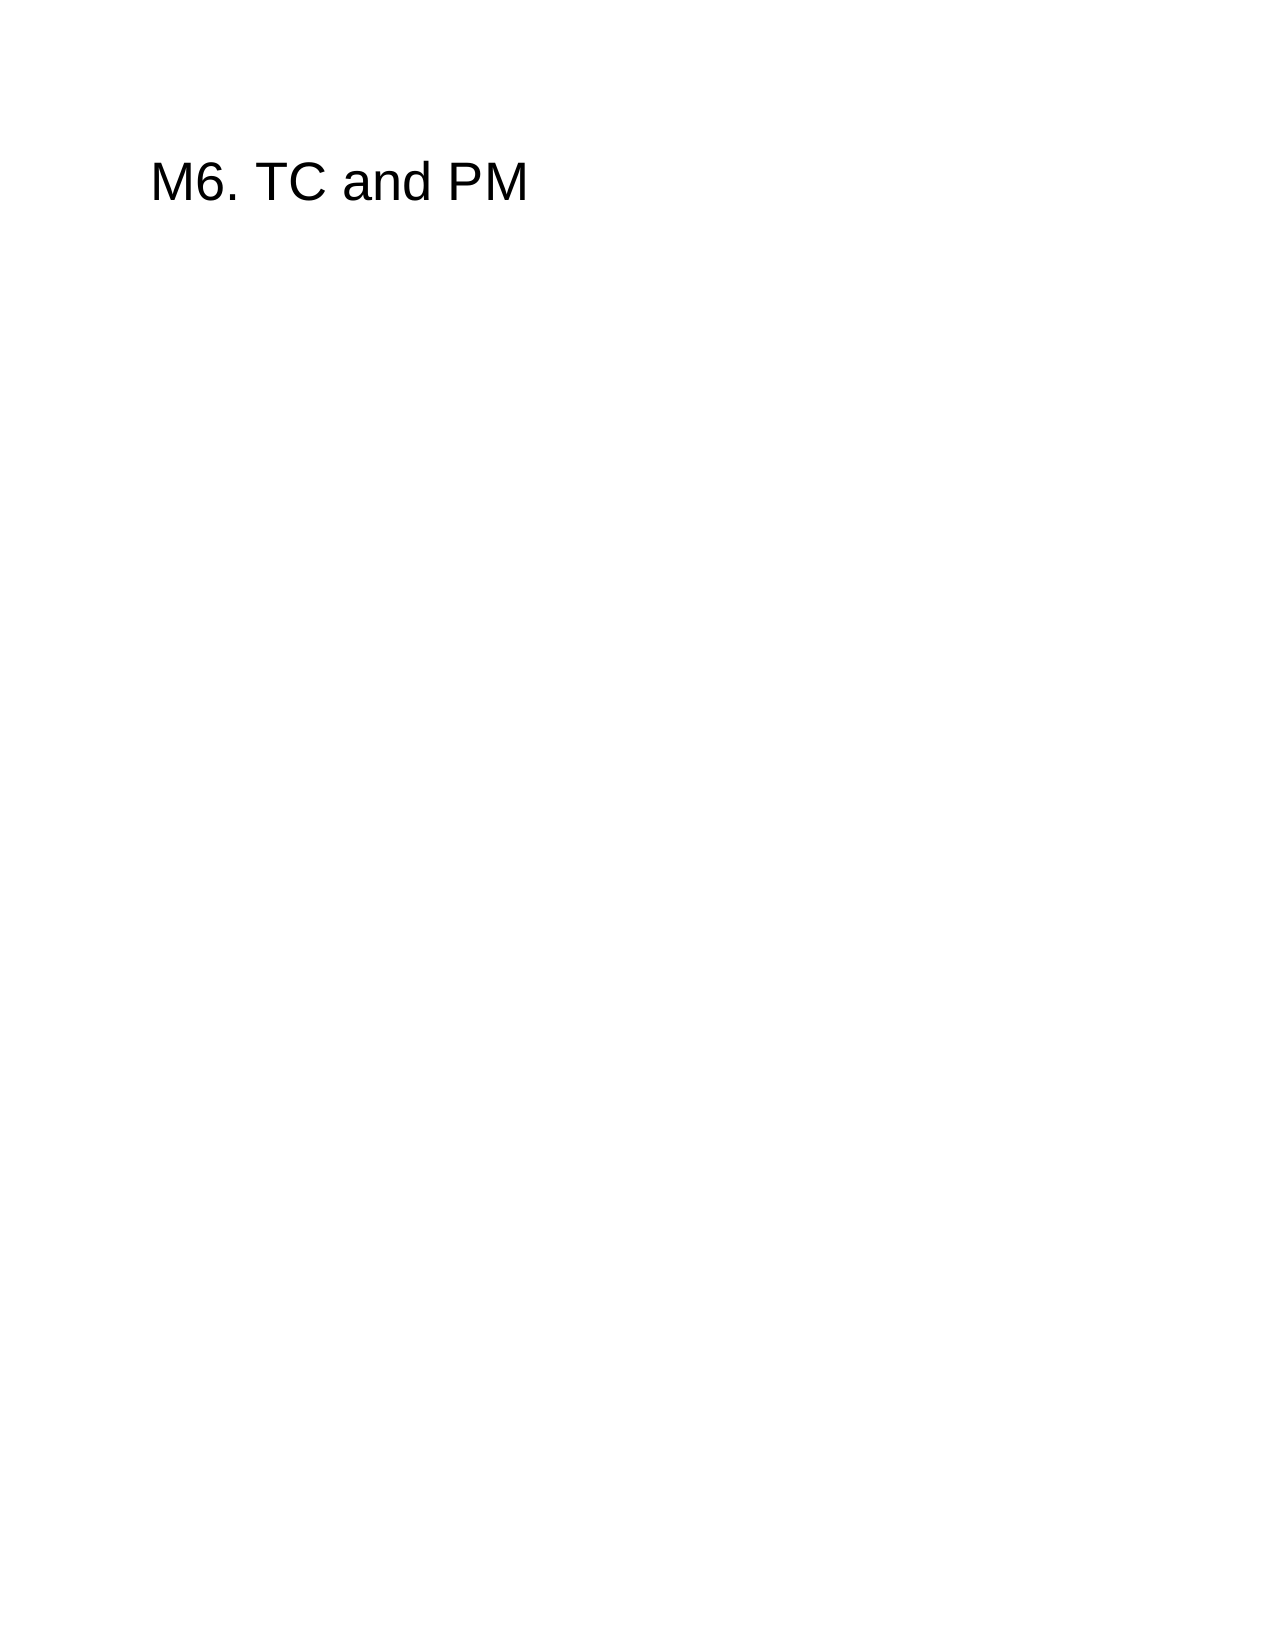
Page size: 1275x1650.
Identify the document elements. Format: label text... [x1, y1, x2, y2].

title M6. TC and PM [150, 150, 1125, 212]
